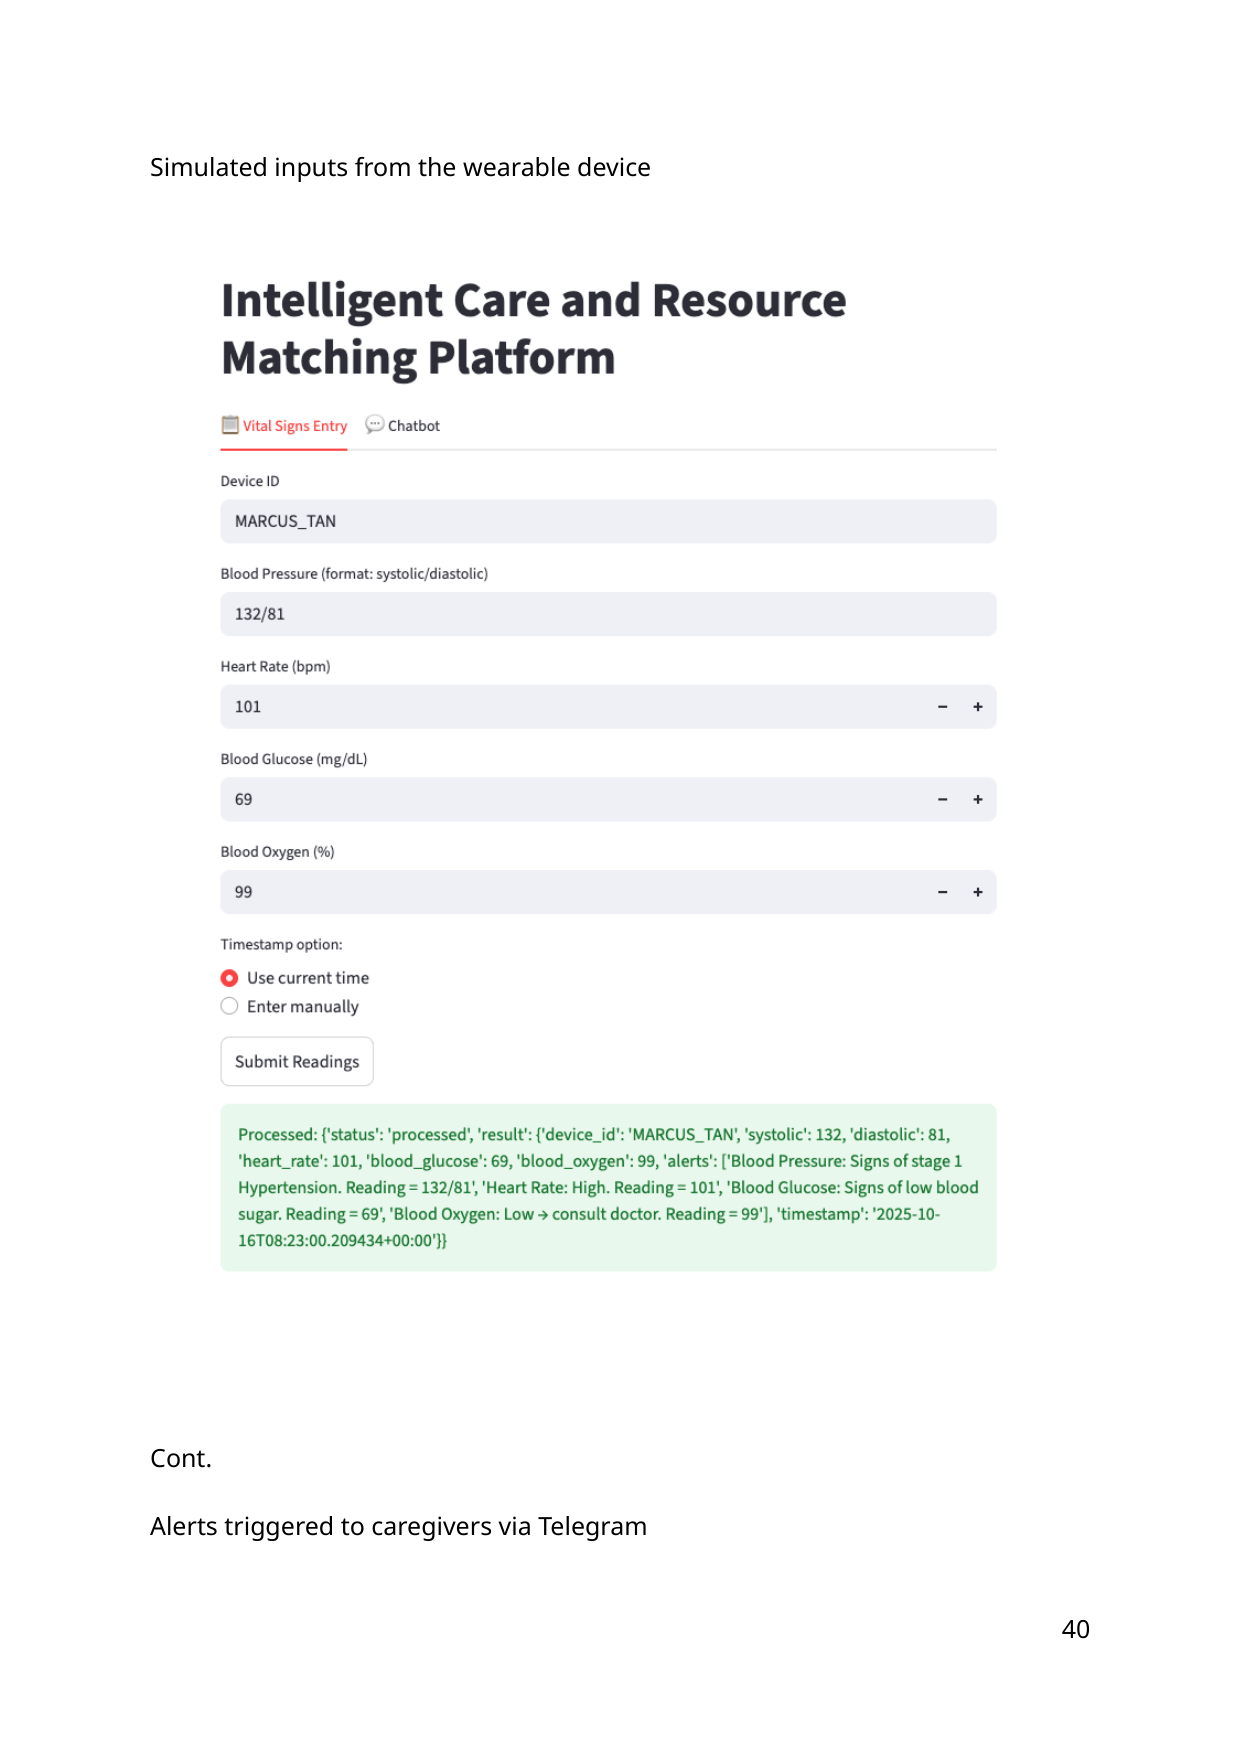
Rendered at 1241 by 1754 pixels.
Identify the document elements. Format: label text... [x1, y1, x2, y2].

text Cont. [150, 1441, 1090, 1475]
text Simulated inputs from the wearable device [150, 150, 1090, 184]
picture [150, 217, 1063, 1340]
text Alerts triggered to caregivers via Telegram [150, 1508, 1090, 1542]
